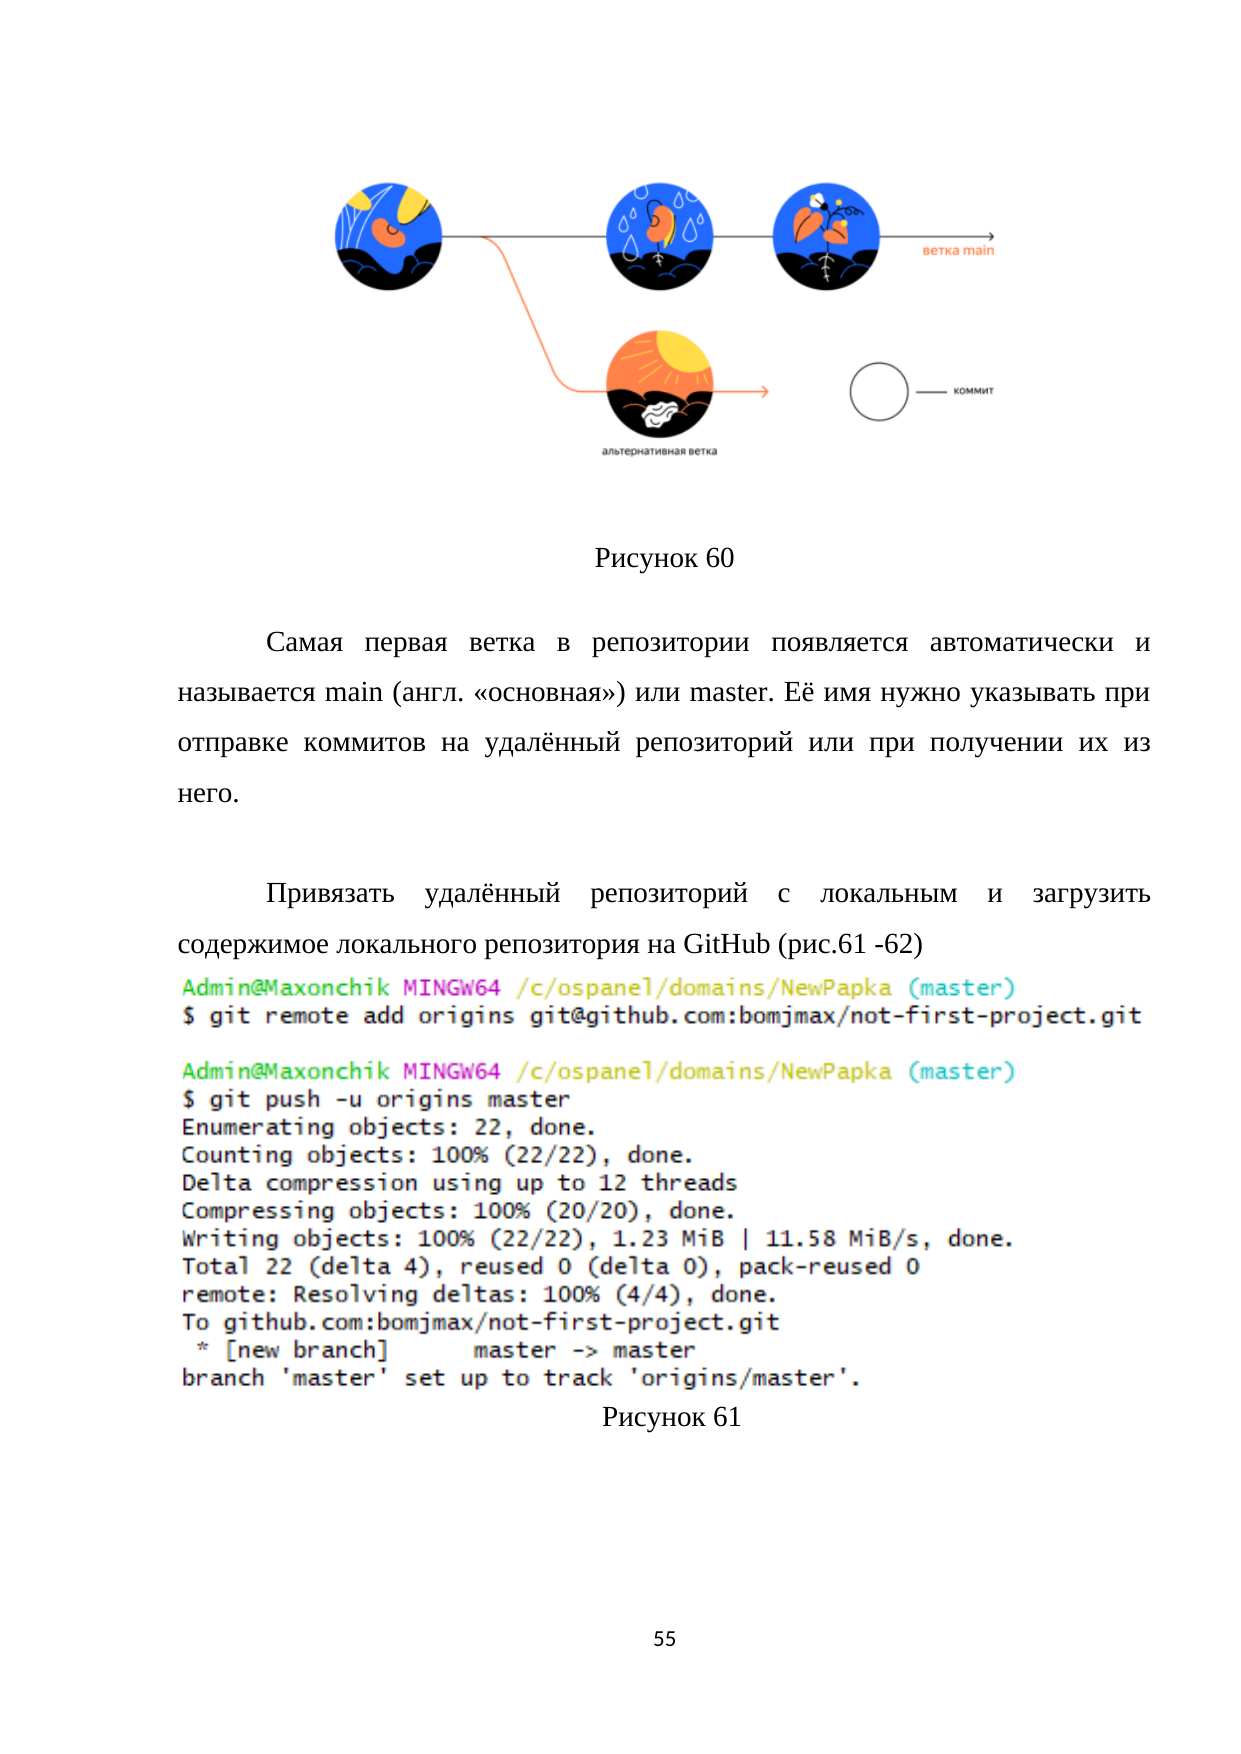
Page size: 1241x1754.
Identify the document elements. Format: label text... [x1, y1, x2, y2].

text Привязать удалённый репозиторий с локальным и загрузить содержимое локального репозитория на GitHub (рис.61 -62) [177, 876, 1152, 959]
text Рисунок 60 [177, 540, 1152, 574]
picture [265, 118, 1064, 527]
text Рисунок 61 [177, 1399, 1152, 1433]
text Самая первая ветка в репозитории появляется автоматически и называется main (англ. «основная») или master. Её имя нужно указывать при отправке коммитов на удалённый репозиторий или при получении их из него. [177, 624, 1152, 808]
picture [182, 976, 1147, 1400]
